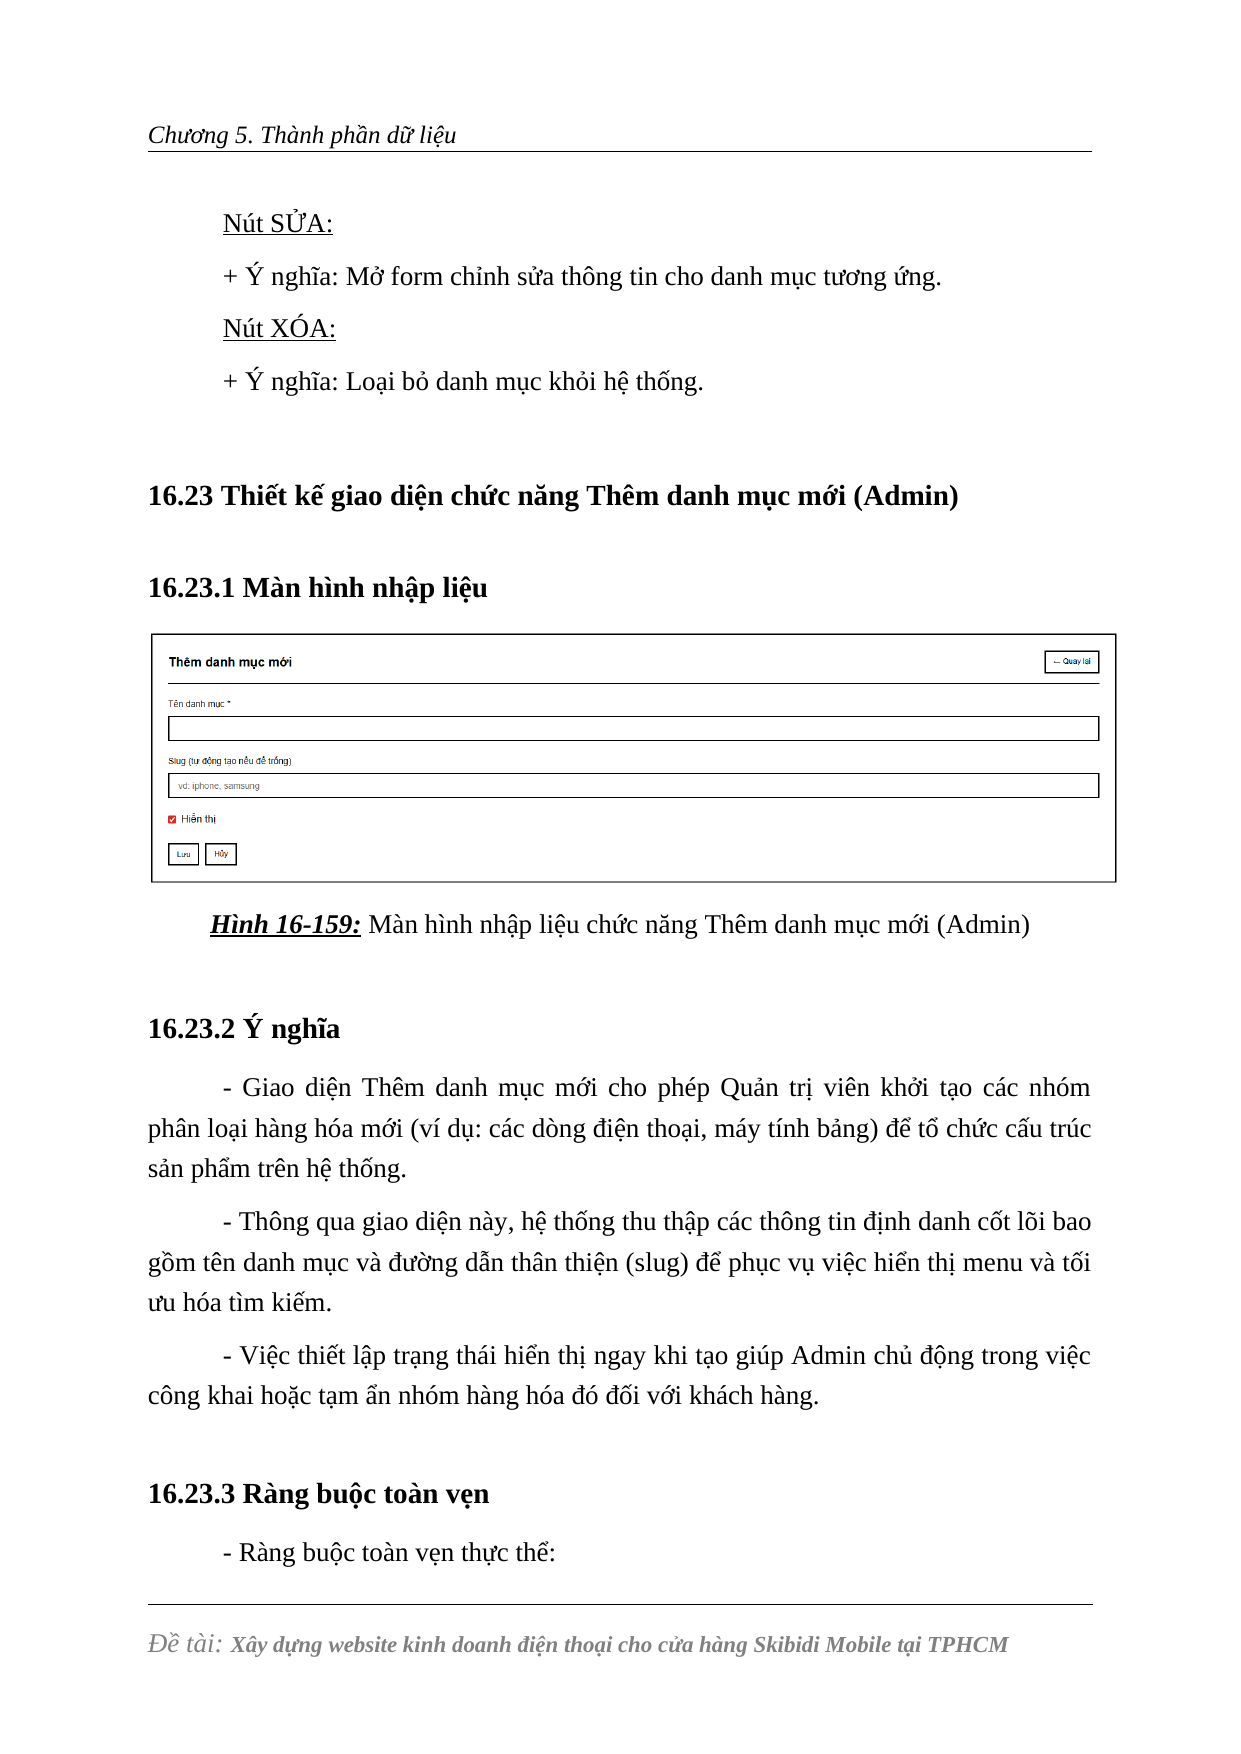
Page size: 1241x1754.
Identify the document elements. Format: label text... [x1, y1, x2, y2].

text Nút XÓA: [148, 313, 1092, 344]
text + Ý nghĩa: Loại bỏ danh mục khỏi hệ thống. [148, 366, 1092, 397]
text - Giao diện Thêm danh mục mới cho phép Quản trị viên khởi tạo các nhóm phân loại hàng hóa mới (ví dụ: các dòng điện thoại, máy tính bảng) để tổ chức cấu trúc sản phẩm trên hệ thống. [148, 1072, 1092, 1183]
picture [147, 631, 1123, 888]
subtitle Thiết kế giao diện chức năng Thêm danh mục mới (Admin) [148, 468, 1092, 514]
text - Ràng buộc toàn vẹn thực thể: [148, 1537, 1092, 1568]
subtitle Ý nghĩa [148, 1005, 1092, 1047]
text Nút SỬA: [148, 207, 1092, 238]
text - Thông qua giao diện này, hệ thống thu thập các thông tin định danh cốt lõi bao gồm tên danh mục và đường dẫn thân thiện (slug) để phục vụ việc hiển thị menu và tối ưu hóa tìm kiếm. [148, 1205, 1092, 1317]
text + Ý nghĩa: Mở form chỉnh sửa thông tin cho danh mục tương ứng. [148, 260, 1092, 291]
subtitle Màn hình nhập liệu [148, 564, 1092, 606]
subtitle Ràng buộc toàn vẹn [148, 1470, 1092, 1512]
text - Việc thiết lập trạng thái hiển thị ngay khi tạo giúp Admin chủ động trong việc công khai hoặc tạm ẩn nhóm hàng hóa đó đối với khách hàng. [148, 1339, 1092, 1411]
